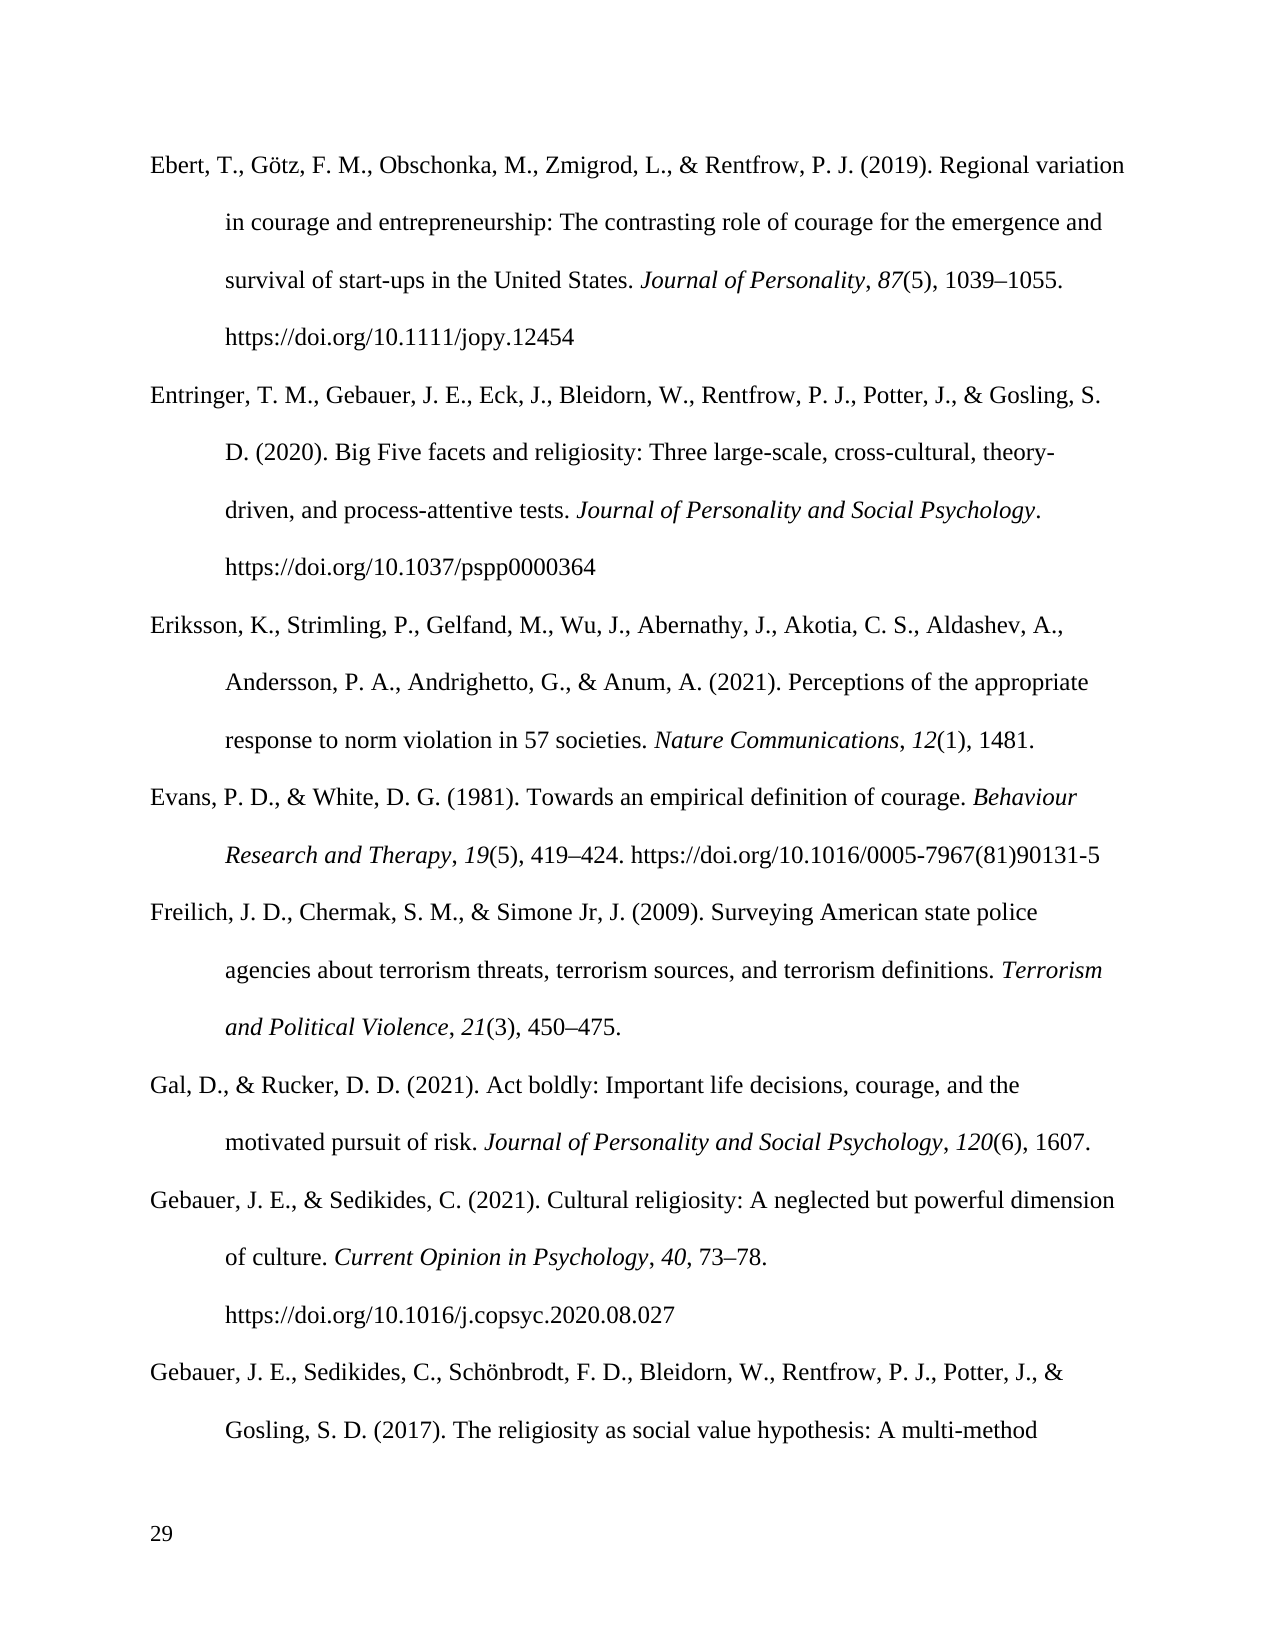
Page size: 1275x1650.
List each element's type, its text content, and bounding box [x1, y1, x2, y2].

text Ebert, T., Götz, F. M., Obschonka, M., Zmigrod, L., & Rentfrow, P. J. (2019). Regional variation in courage and entrepreneurship: The contrasting role of courage for the emergence and survival of start-ups in the United States. Journal of Personality, 87(5), 1039–1055. https://doi.org/10.1111/jopy.12454 [150, 150, 1125, 351]
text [150, 1357, 1125, 1444]
text Freilich, J. D., Chermak, S. M., & Simone Jr, J. (2009). Surveying American state police agencies about terrorism threats, terrorism sources, and terrorism definitions. Terrorism and Political Violence, 21(3), 450–475. [150, 897, 1125, 1041]
text Gebauer, J. E., & Sedikides, C. (2021). Cultural religiosity: A neglected but powerful dimension of culture. Current Opinion in Psychology, 40, 73–78. https://doi.org/10.1016/j.copsyc.2020.08.027 [150, 1185, 1125, 1329]
text Eriksson, K., Strimling, P., Gelfand, M., Wu, J., Abernathy, J., Akotia, C. S., Aldashev, A., Andersson, P. A., Andrighetto, G., & Anum, A. (2021). Perceptions of the appropriate response to norm violation in 57 societies. Nature Communications, 12(1), 1481. [150, 610, 1125, 754]
text Entringer, T. M., Gebauer, J. E., Eck, J., Bleidorn, W., Rentfrow, P. J., Potter, J., & Gosling, S. D. (2020). Big Five facets and religiosity: Three large-scale, cross-cultural, theory-driven, and process-attentive tests. Journal of Personality and Social Psychology. https://doi.org/10.1037/pspp0000364 [150, 380, 1125, 581]
text Gal, D., & Rucker, D. D. (2021). Act boldly: Important life decisions, courage, and the motivated pursuit of risk. Journal of Personality and Social Psychology, 120(6), 1607. [150, 1070, 1125, 1156]
text Evans, P. D., & White, D. G. (1981). Towards an empirical definition of courage. Behaviour Research and Therapy, 19(5), 419–424. https://doi.org/10.1016/0005-7967(81)90131-5 [150, 782, 1125, 869]
